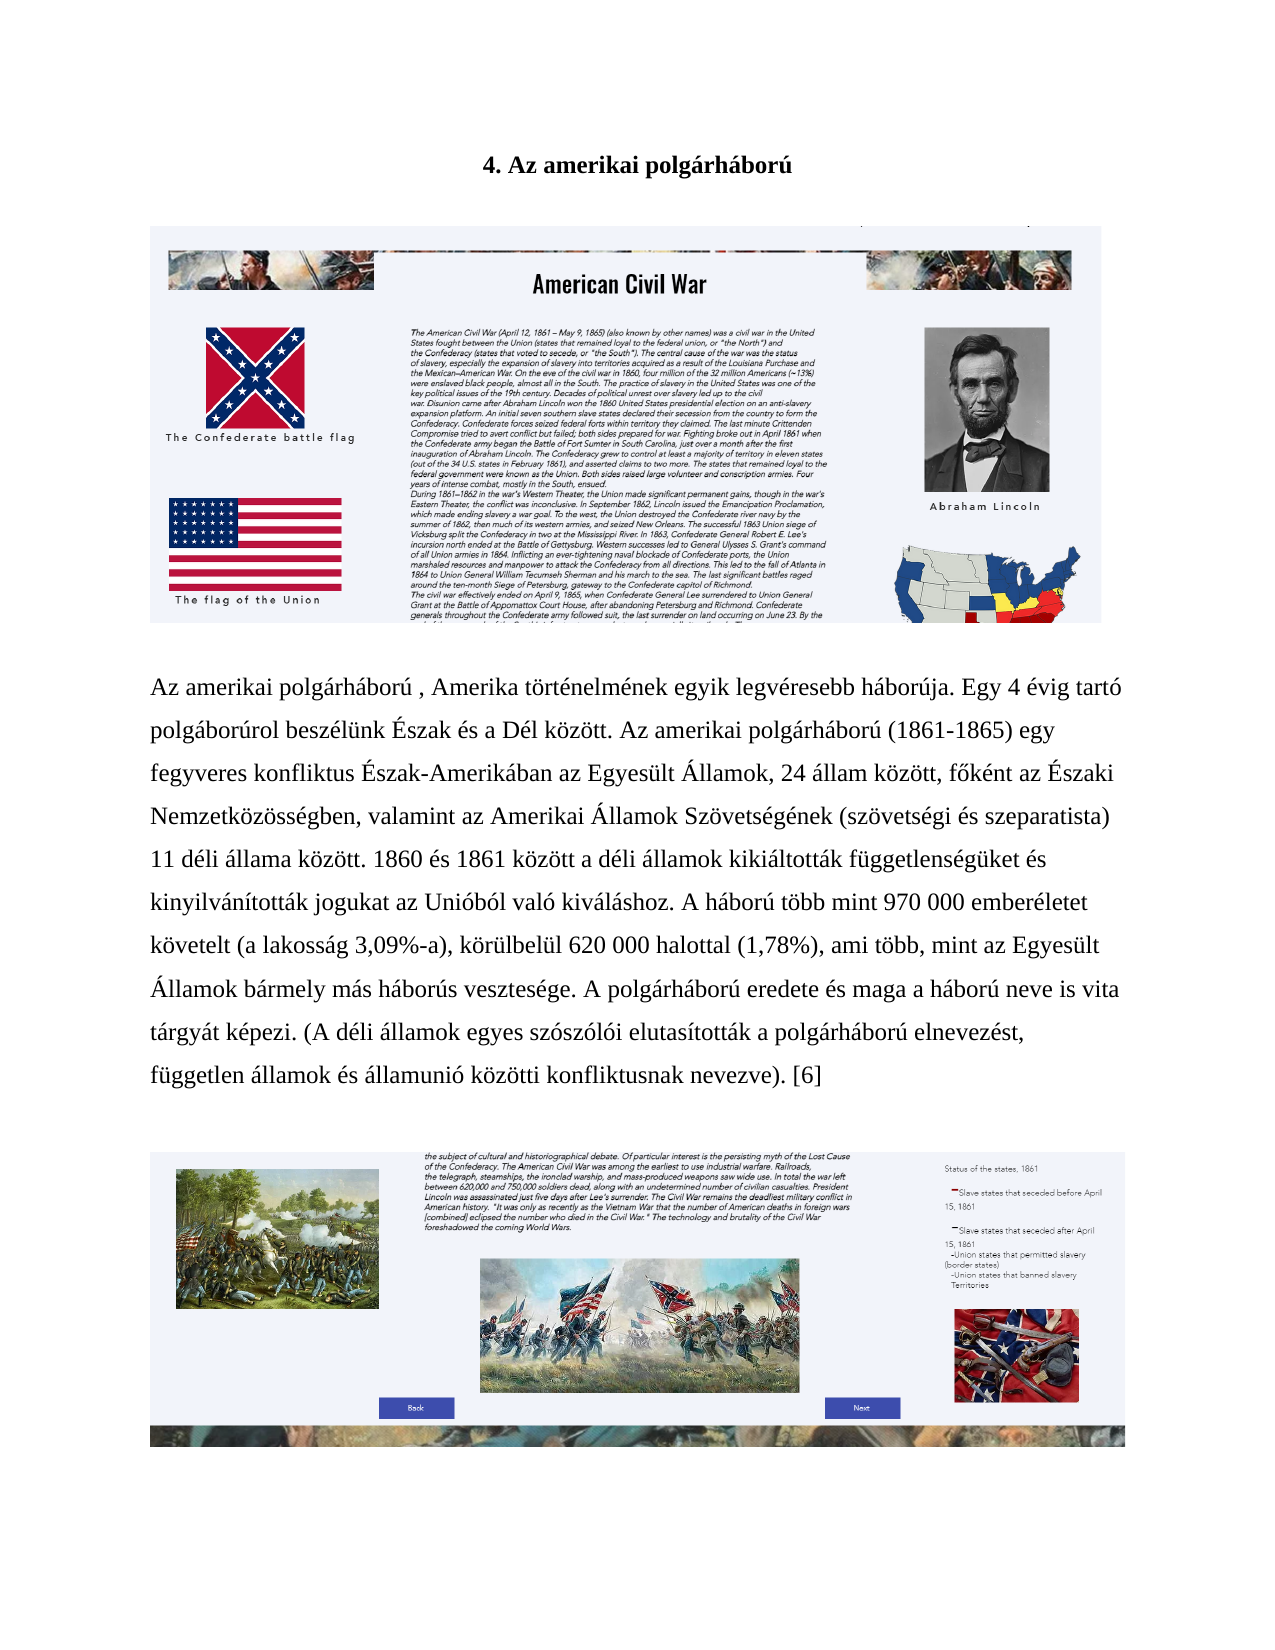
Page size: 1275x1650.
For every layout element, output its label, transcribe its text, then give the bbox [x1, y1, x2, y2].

text 4. Az amerikai polgárháború [150, 150, 1125, 179]
text Az amerikai polgárháború , Amerika történelmének egyik legvéresebb háborúja. Egy 4 évig tartó polgáborúrol beszélünk Észak és a Dél között. Az amerikai polgárháború (1861-1865) egy fegyveres konfliktus Észak-Amerikában az Egyesült Államok, 24 állam között, főként az Északi Nemzetközösségben, valamint az Amerikai Államok Szövetségének (szövetségi és szeparatista) 11 déli állama között. 1860 és 1861 között a déli államok kikiáltották függetlenségüket és kinyilvánították jogukat az Unióból való kiváláshoz. A háború több mint 970 000 emberéletet követelt (a lakosság 3,09%-a), körülbelül 620 000 halottal (1,78%), ami több, mint az Egyesült Államok bármely más háborús vesztesége. A polgárháború eredete és maga a háború neve is vita tárgyát képezi. (A déli államok egyes szószólói elutasították a polgárháború elnevezést, független államok és államunió közötti konfliktusnak nevezve). [6] [150, 672, 1125, 1089]
picture [150, 1152, 1125, 1447]
picture [150, 226, 1102, 623]
